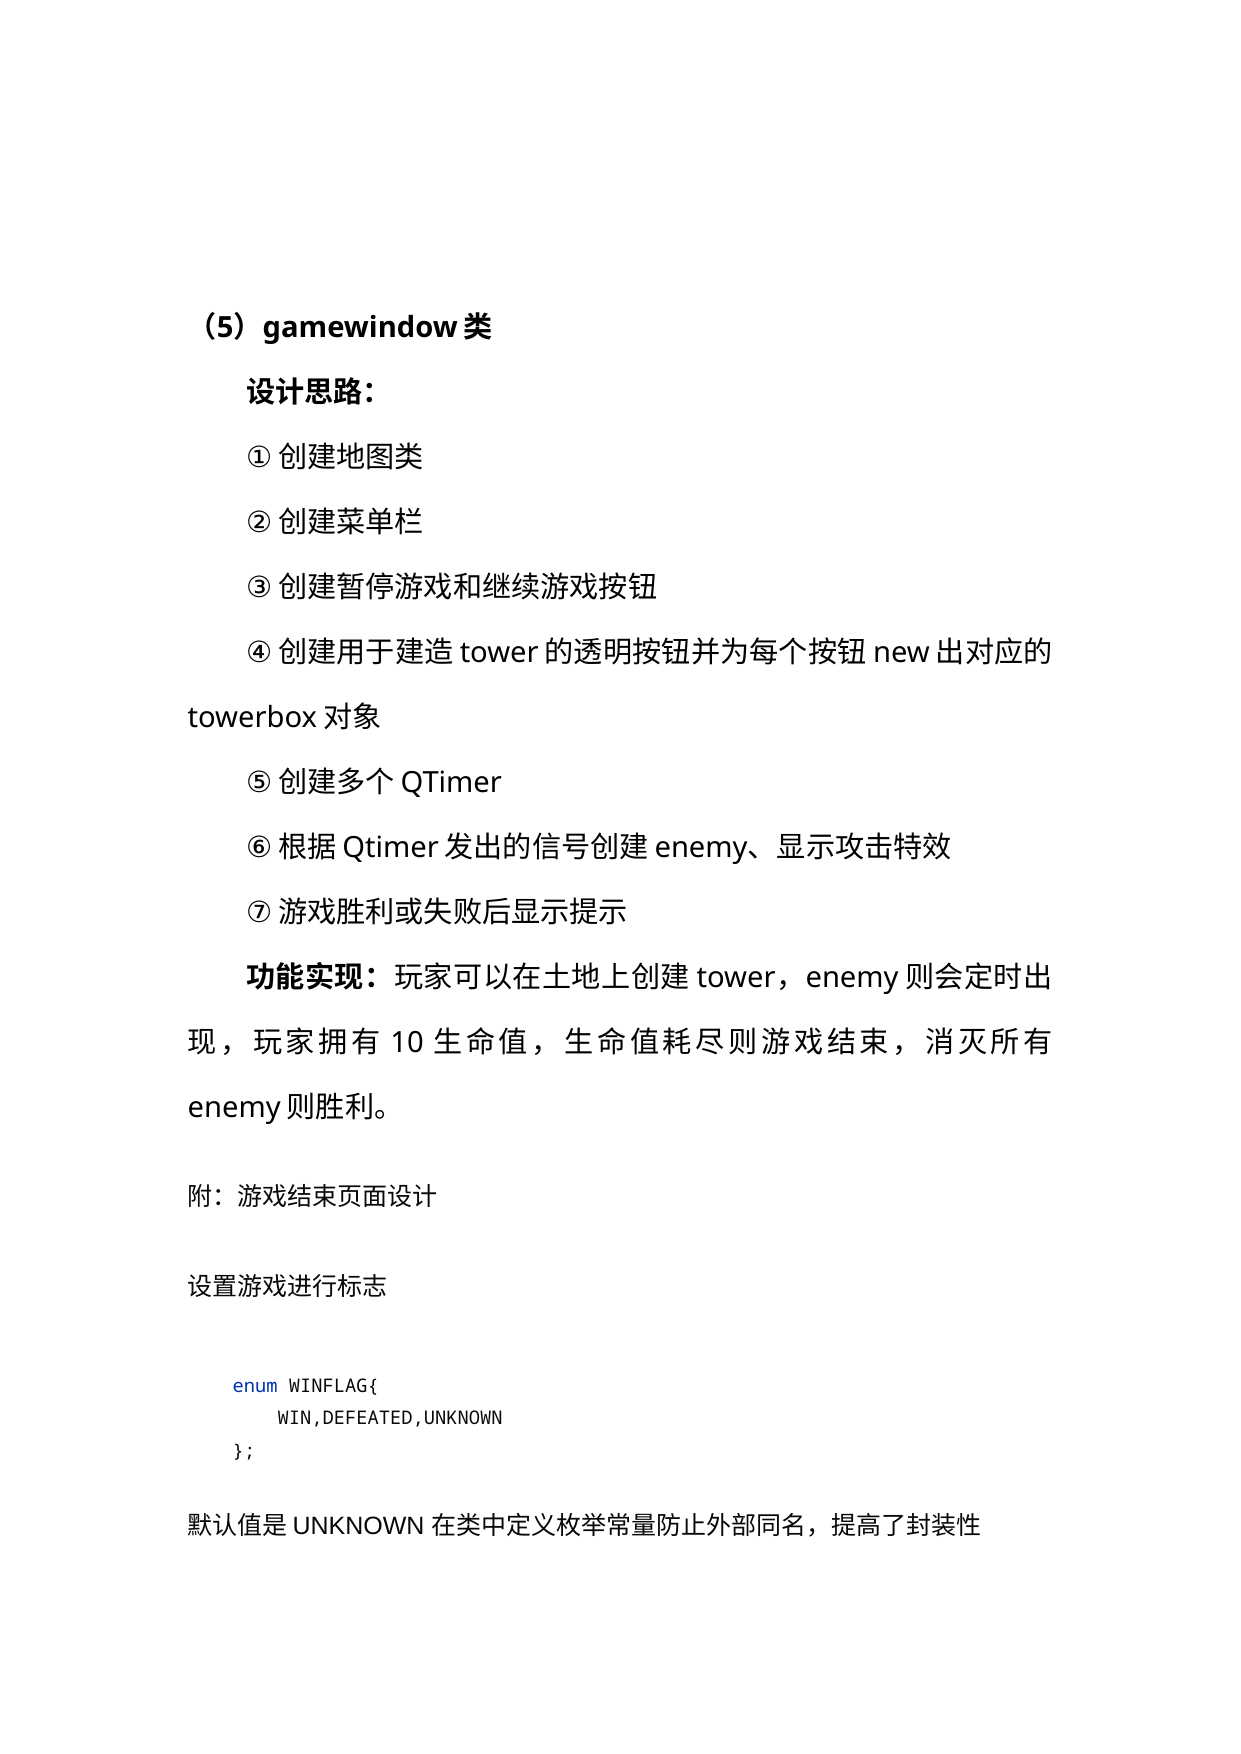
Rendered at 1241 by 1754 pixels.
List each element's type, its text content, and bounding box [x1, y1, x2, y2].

text ③创建暂停游戏和继续游戏按钮 [187, 552, 1053, 617]
text 默认值是UNKNOWN 在类中定义枚举常量防止外部同名，提高了封装性 [187, 1491, 1053, 1556]
text ⑦游戏胜利或失败后显示提示 [187, 877, 1053, 942]
text WIN,DEFEATED,UNKNOWN [187, 1401, 1053, 1433]
text }; [187, 1433, 1053, 1466]
subtitle 设置游戏进行标志 [187, 1252, 1053, 1317]
text ⑥根据Qtimer发出的信号创建enemy、显示攻击特效 [187, 812, 1053, 877]
subtitle 附：游戏结束页面设计 [187, 1162, 1053, 1227]
text enum WINFLAG{ [187, 1368, 1053, 1401]
text ④创建用于建造tower的透明按钮并为每个按钮new出对应的towerbox对象 [187, 617, 1053, 747]
text 功能实现：玩家可以在土地上创建tower，enemy则会定时出现，玩家拥有10生命值，生命值耗尽则游戏结束，消灭所有enemy则胜利。 [187, 942, 1053, 1137]
text 设计思路： [187, 357, 1053, 422]
text ①创建地图类 [187, 422, 1053, 487]
list （5）gamewindow类 [187, 292, 1053, 357]
text ②创建菜单栏 [187, 487, 1053, 552]
text ⑤创建多个QTimer [187, 747, 1053, 812]
